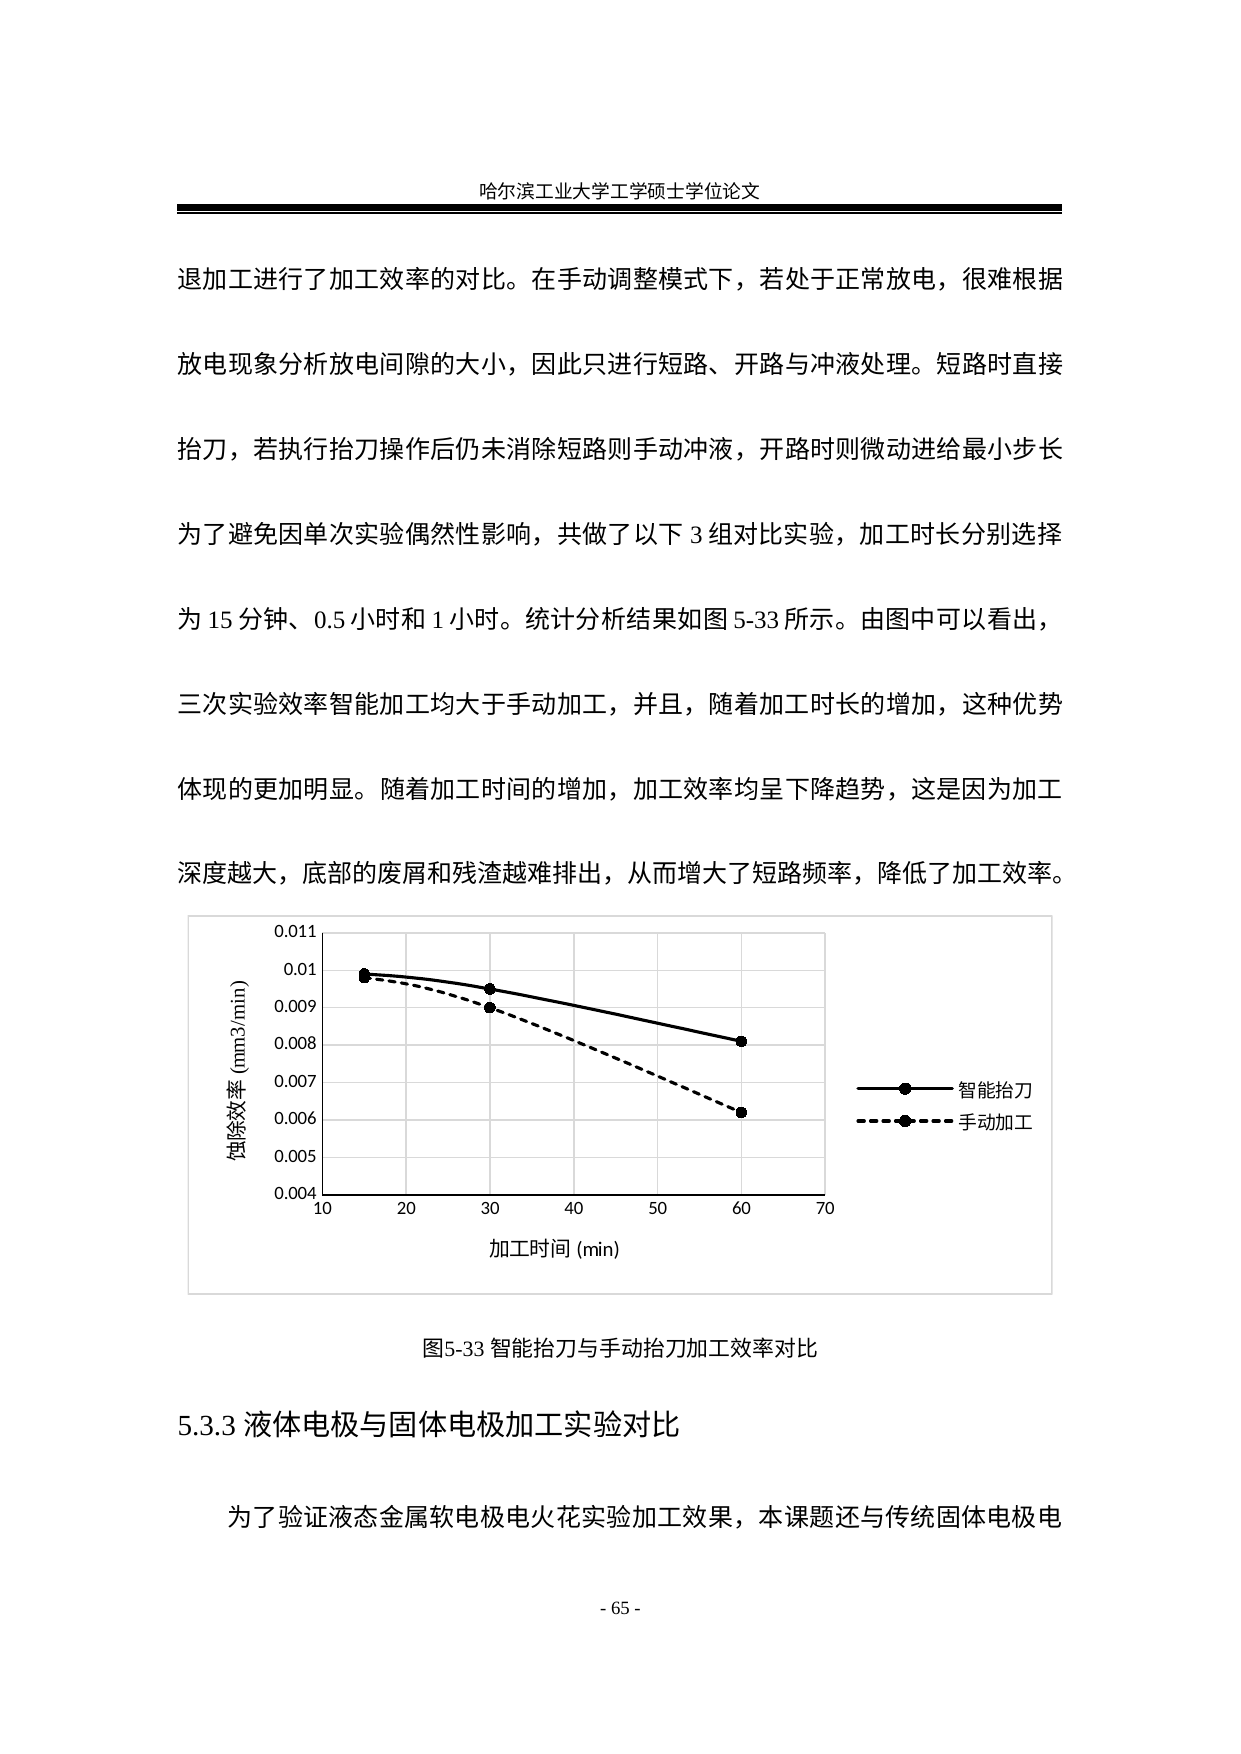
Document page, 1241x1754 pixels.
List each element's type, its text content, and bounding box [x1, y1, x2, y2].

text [177, 1482, 1063, 1550]
subtitle 液体电极与固体电极加工实验对比 [177, 1389, 1063, 1457]
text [177, 244, 1063, 906]
